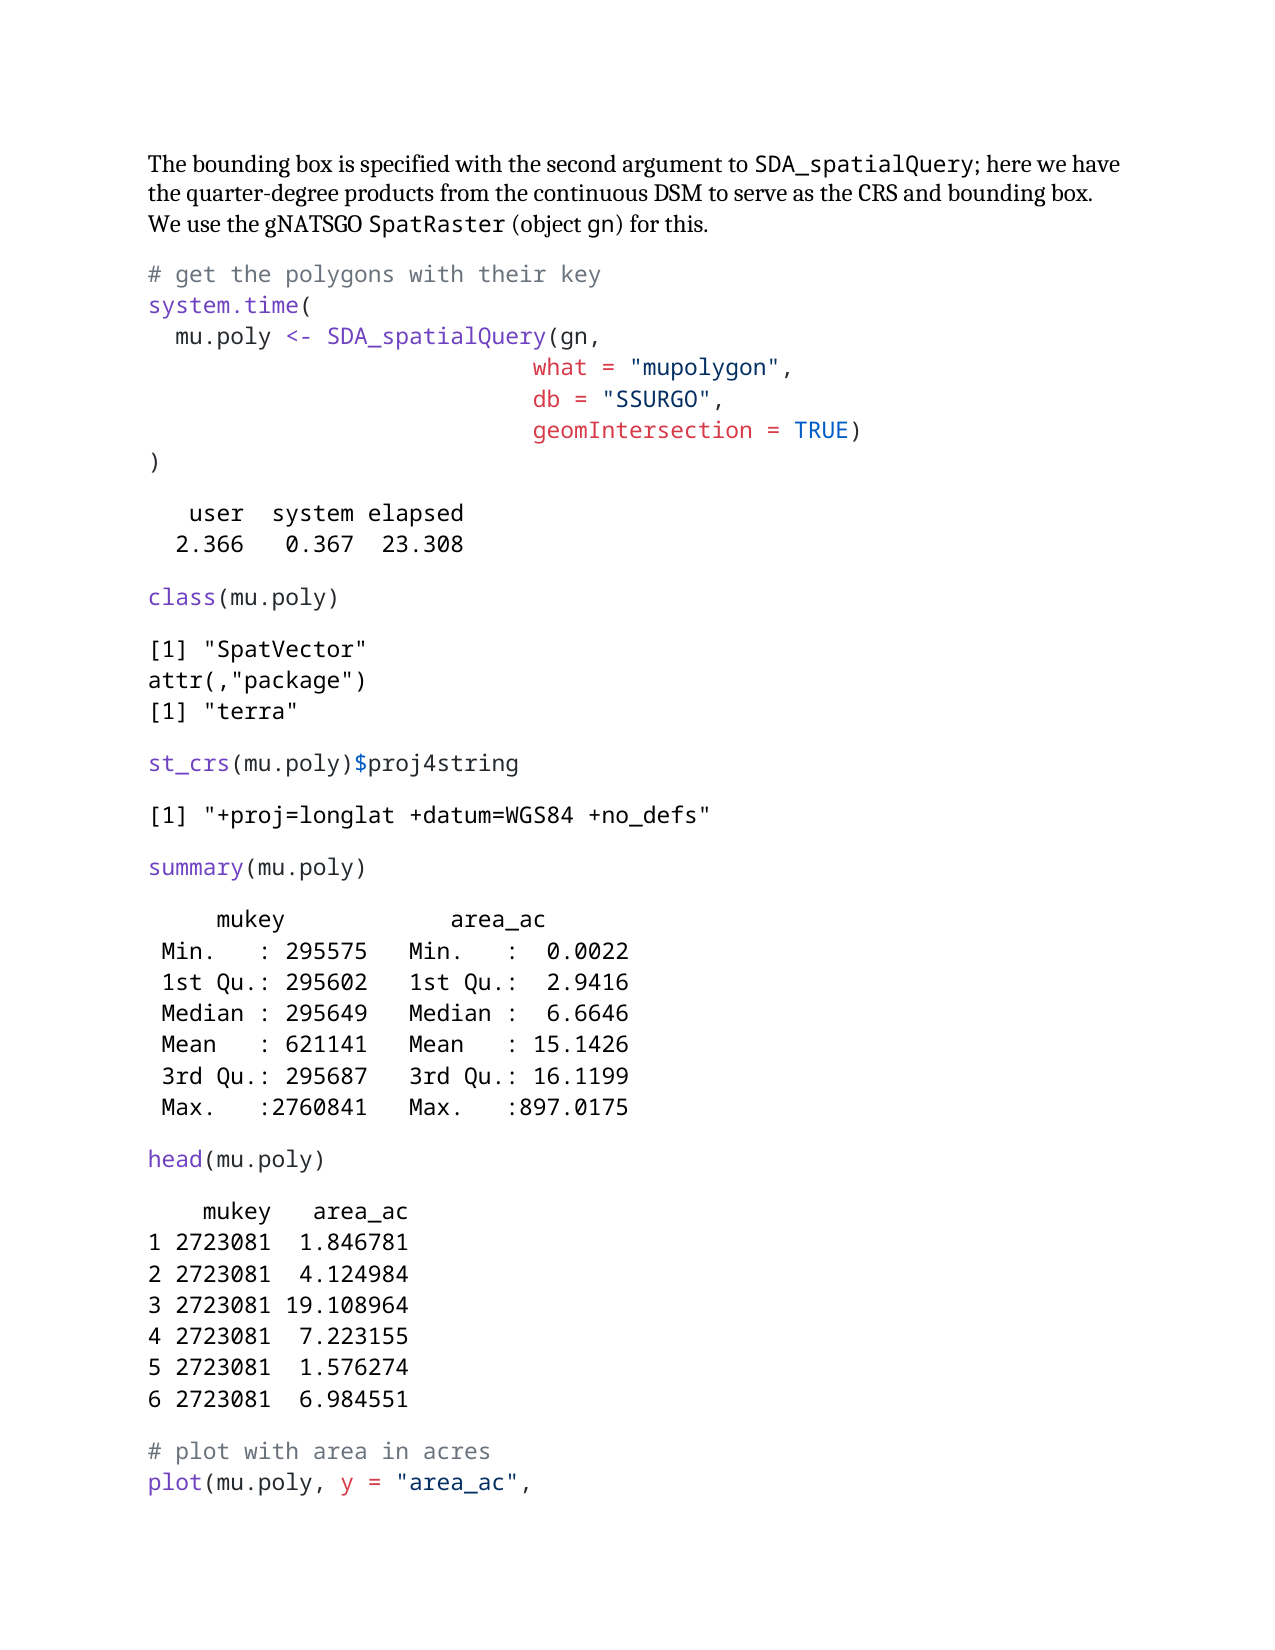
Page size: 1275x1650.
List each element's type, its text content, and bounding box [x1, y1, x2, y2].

text class(mu.poly) [148, 581, 1127, 612]
text mukey area_ac 1 2723081 1.846781 2 2723081 4.124984 3 2723081 19.108964 4 2723081 7.223155 5 2723081 1.576274 6 2723081 6.984551 [148, 1195, 1127, 1414]
text The bounding box is specified with the second argument to SDA_spatialQuery; here we have the quarter-degree products from the continuous DSM to serve as the CRS and bounding box. We use the gNATSGO SpatRaster (object gn) for this. [148, 148, 1127, 239]
text [1] "SpatVector" attr(,"package") [1] "terra" [148, 633, 1127, 726]
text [148, 1435, 1127, 1497]
text mukey area_ac Min. : 295575 Min. : 0.0022 1st Qu.: 295602 1st Qu.: 2.9416 Median : 295649 Median : 6.6646 Mean : 621141 Mean : 15.1426 3rd Qu.: 295687 3rd Qu.: 16.1199 Max. :2760841 Max. :897.0175 [148, 903, 1127, 1122]
text head(mu.poly) [148, 1143, 1127, 1174]
text user system elapsed 2.366 0.367 23.308 [148, 497, 1127, 560]
text # get the polygons with their key system.time( mu.poly <- SDA_spatialQuery(gn, what = "mupolygon", db = "SSURGO", geomIntersection = TRUE) ) [148, 258, 1127, 476]
text summary(mu.poly) [148, 851, 1127, 883]
text [1] "+proj=longlat +datum=WGS84 +no_defs" [148, 799, 1127, 831]
text st_crs(mu.poly)$proj4string [148, 747, 1127, 778]
